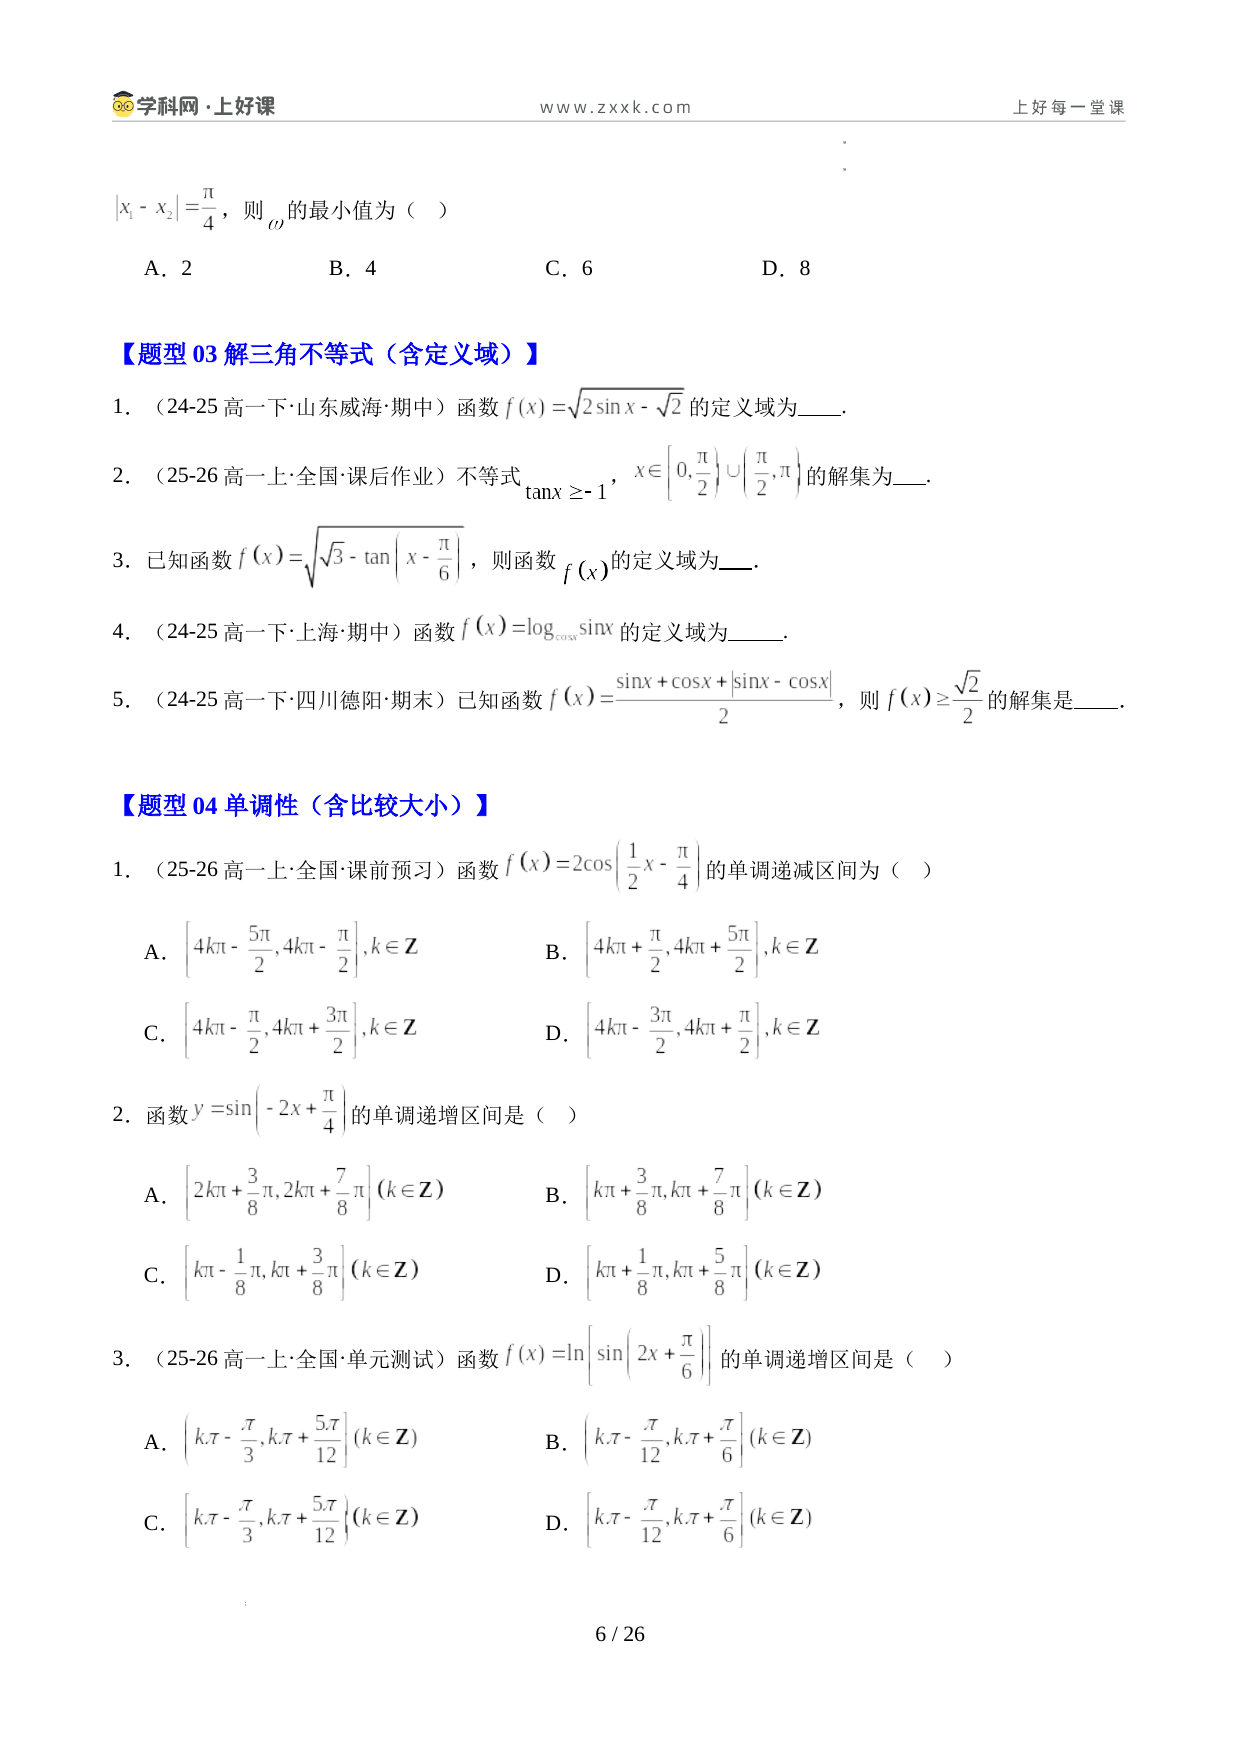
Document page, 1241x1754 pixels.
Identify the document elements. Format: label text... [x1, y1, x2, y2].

text 【题型04 单调性（含比较大小）】 [112, 789, 1128, 819]
text A．2 B．4 C．6 D．8 [143, 254, 1128, 281]
text 1．（24-25高一下·山东威海·期中）函数的定义域为 . [112, 383, 1128, 428]
picture [112, 90, 1128, 122]
text C． D． [143, 1489, 1128, 1556]
text 4．（24-25高一下·上海·期中）函数的定义域为 . [112, 610, 1128, 652]
text 5．（24-25高一下·四川德阳·期末）已知函数，则的解集是 ． [112, 666, 1128, 733]
text 3．（25-26高一上·全国·单元测试）函数的单调递增区间是（ ） [112, 1322, 1128, 1394]
text A． B． [143, 1162, 1128, 1228]
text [112, 179, 1128, 240]
text 【题型03 解三角不等式（含定义域）】 [112, 338, 1128, 368]
text A． B． [143, 1409, 1128, 1475]
text 1．（25-26高一上·全国·课前预习）函数的单调递减区间为（ ） [112, 835, 1128, 903]
text 3．已知函数，则函数的定义域为 ． [112, 522, 1128, 597]
text C． D． [143, 999, 1128, 1066]
text 2．（25-26高一上·全国·课后作业）不等式，的解集为 . [112, 442, 1128, 508]
text C． D． [143, 1242, 1128, 1308]
text 2．函数的单调递增区间是（ ） [112, 1080, 1128, 1147]
text A． B． [143, 917, 1128, 985]
